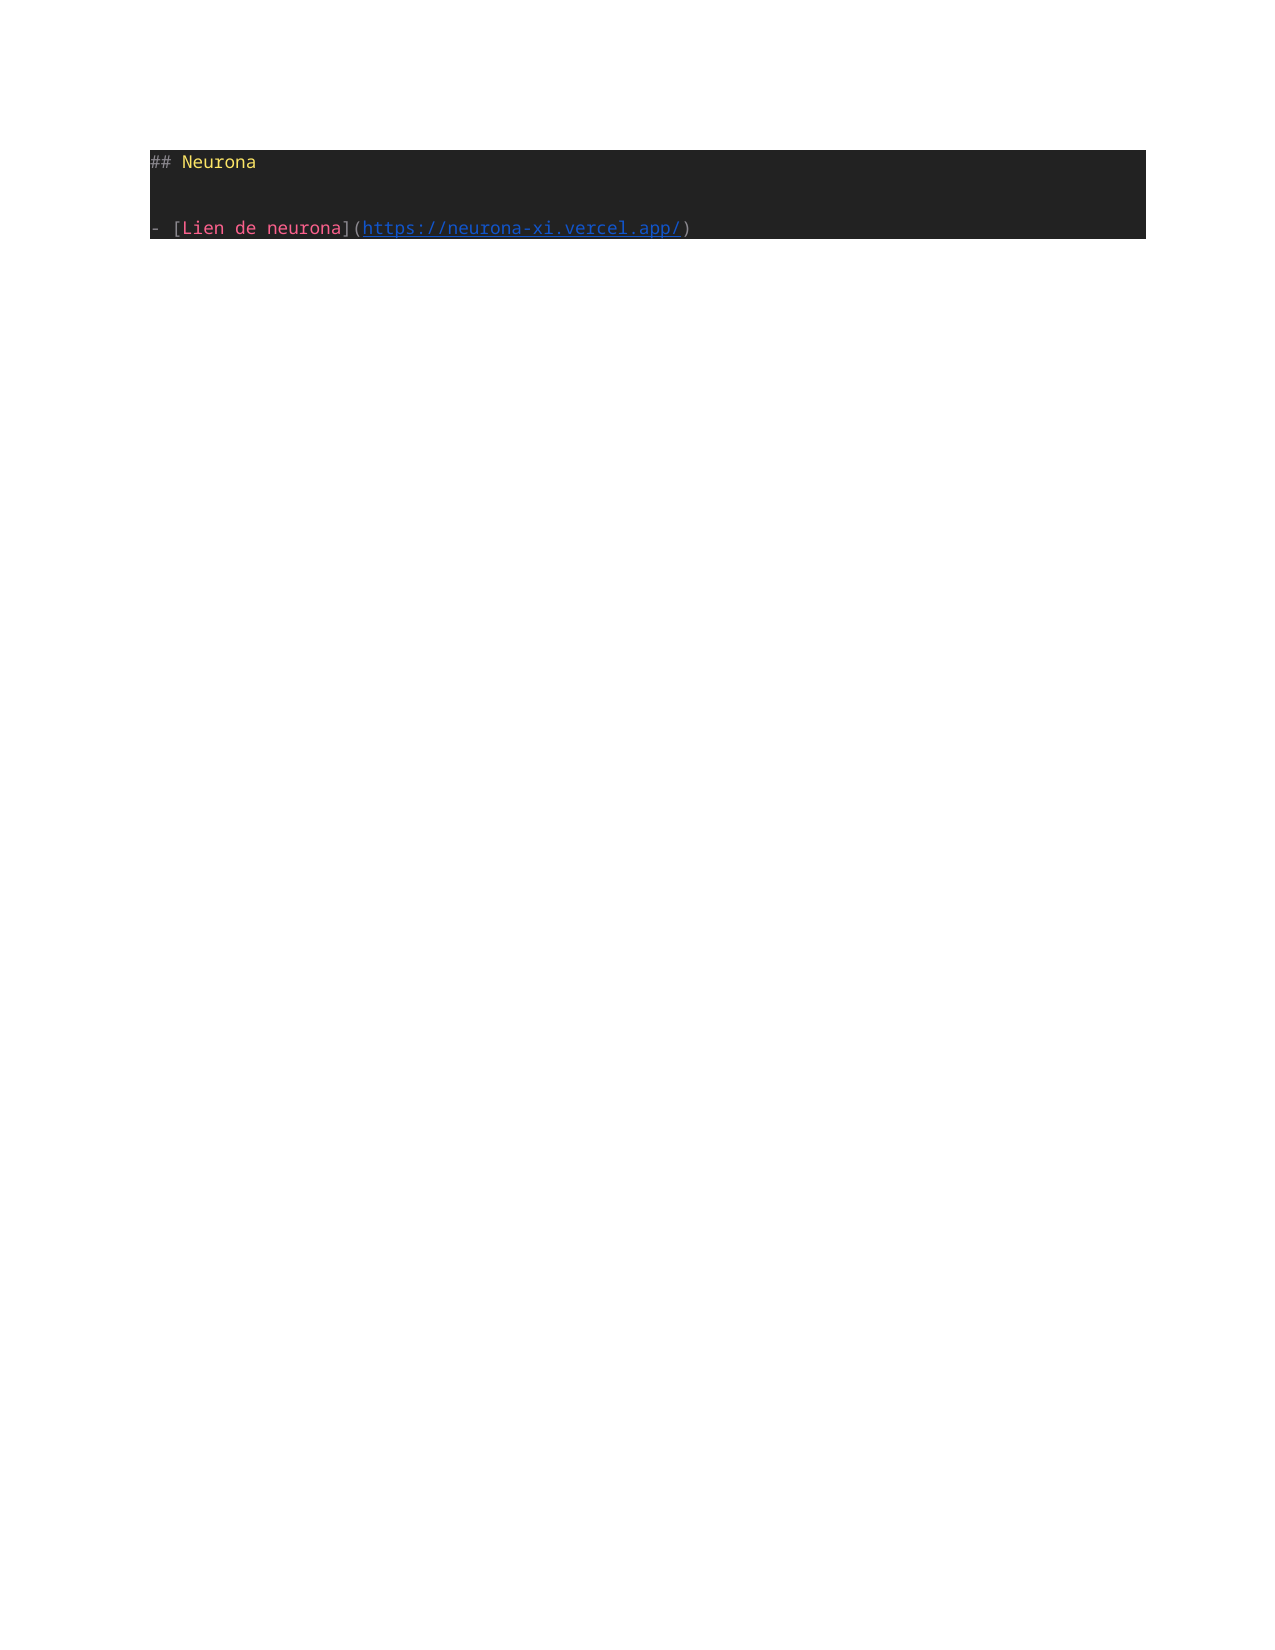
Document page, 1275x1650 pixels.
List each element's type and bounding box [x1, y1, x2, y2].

table_cell [139, 150, 1158, 276]
